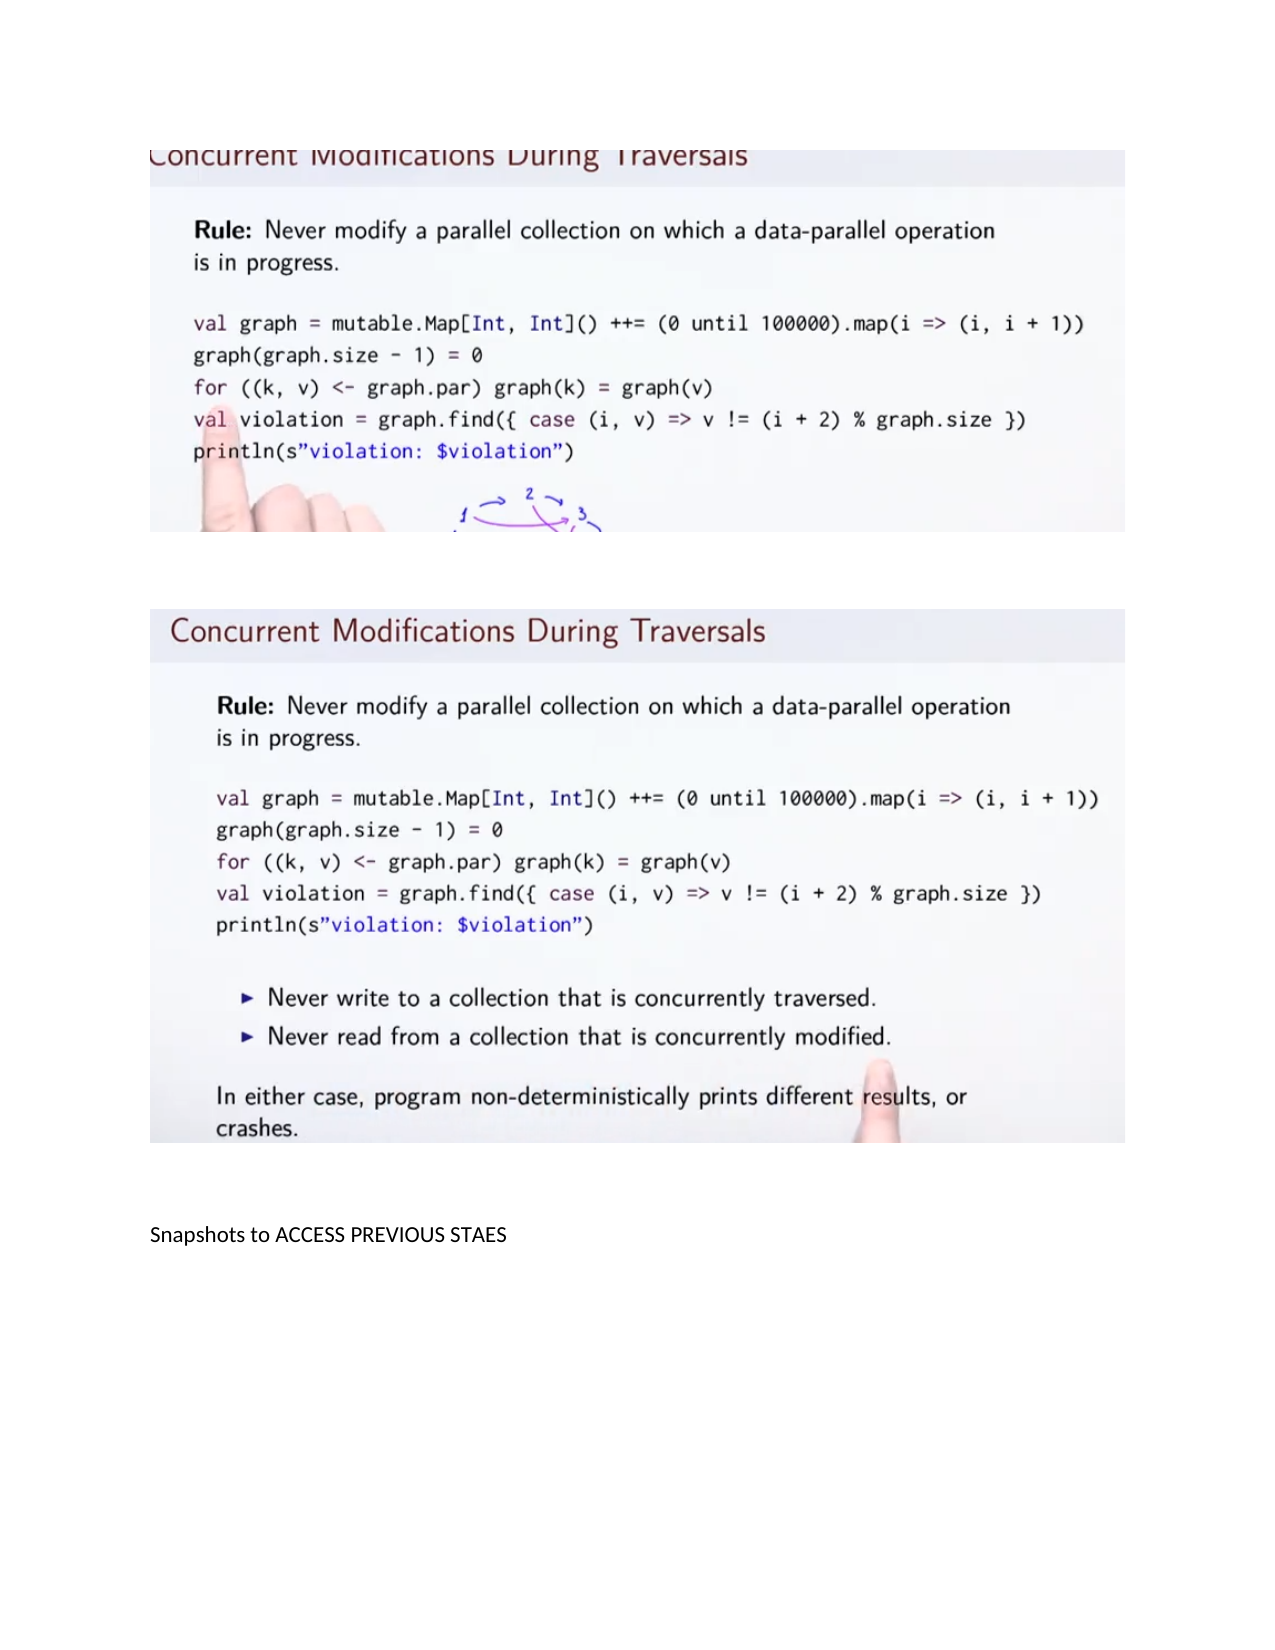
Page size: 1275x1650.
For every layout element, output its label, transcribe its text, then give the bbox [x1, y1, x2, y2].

text Snapshots to ACCESS PREVIOUS STAES [150, 1221, 1125, 1248]
picture [150, 609, 1125, 1143]
picture [150, 150, 1125, 532]
